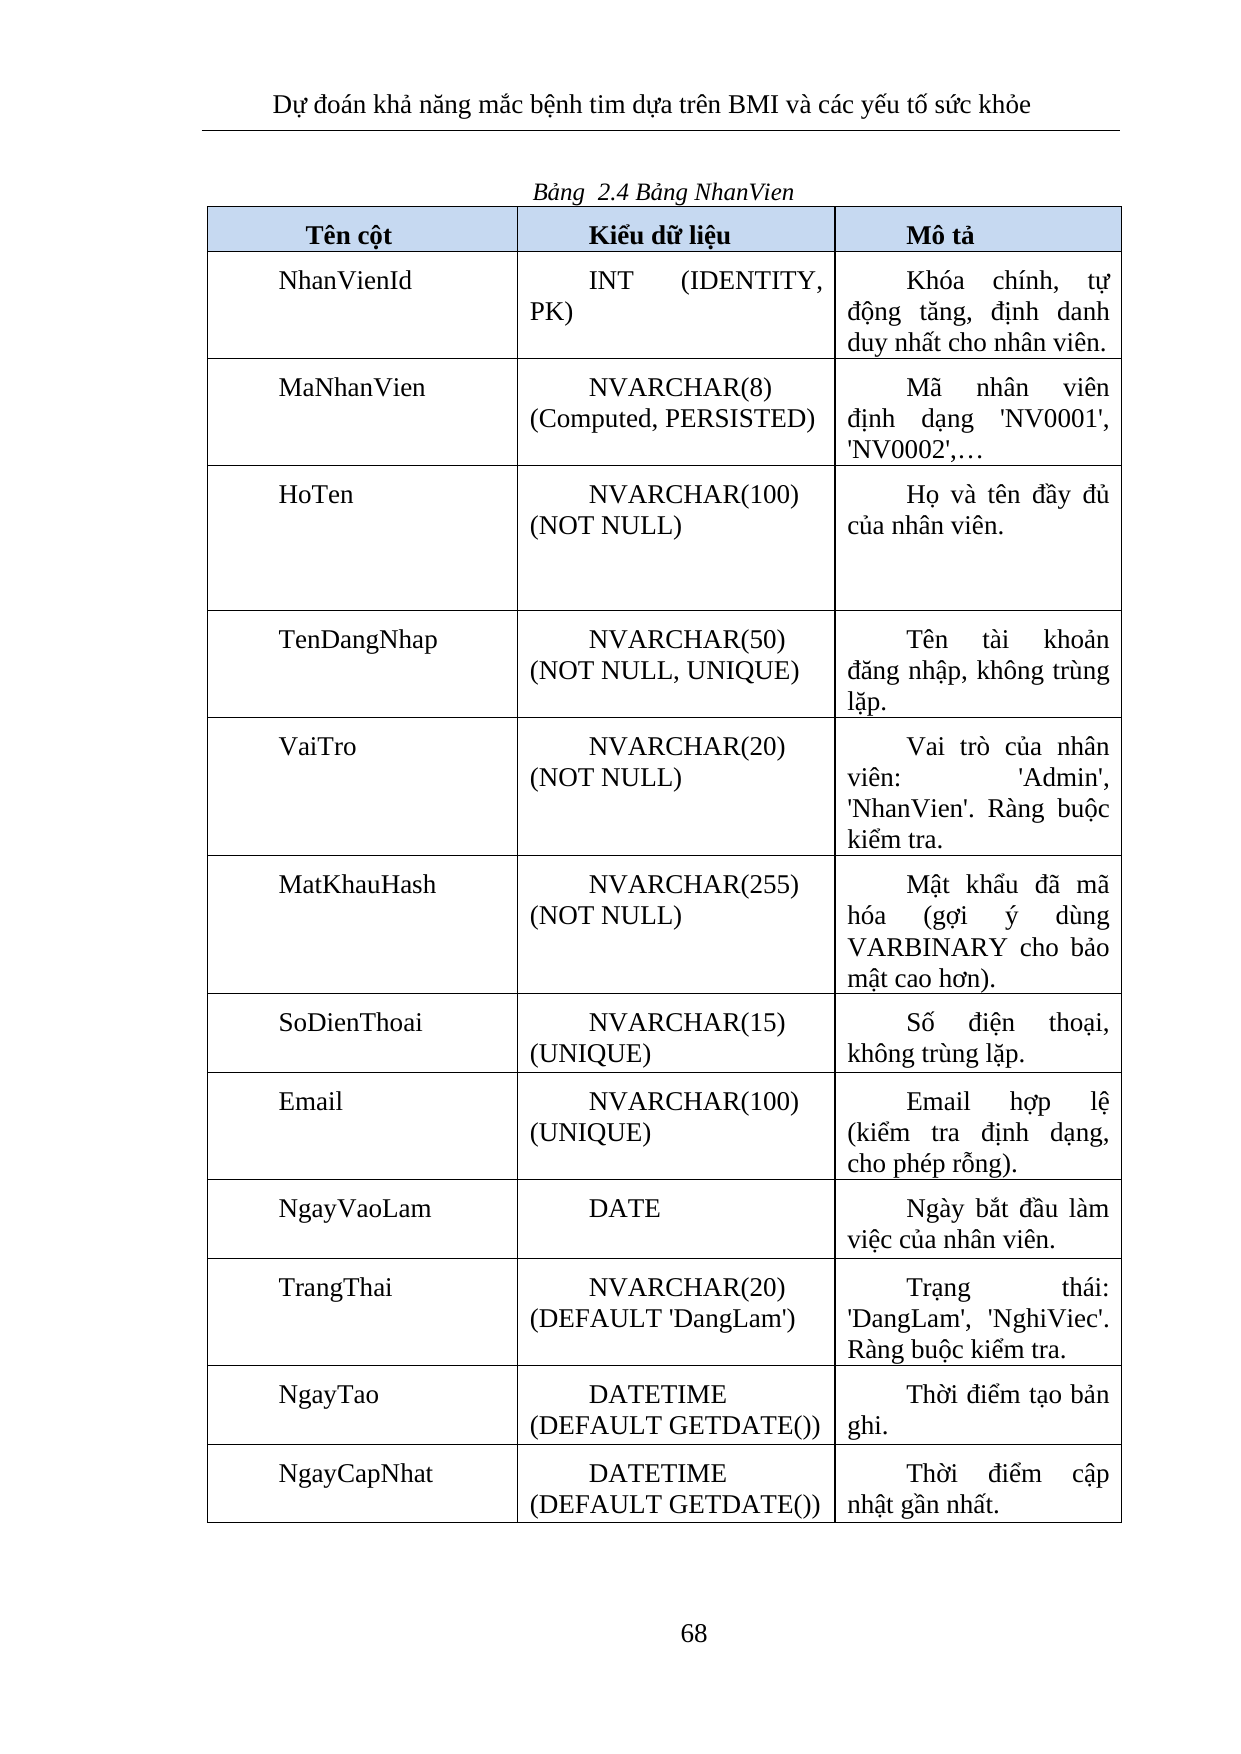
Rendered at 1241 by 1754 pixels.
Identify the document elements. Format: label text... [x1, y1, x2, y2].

table_cell DATETIME (DEFAULT GETDATE()) [518, 1366, 834, 1443]
table_header Kiểu dữ liệu [518, 207, 834, 251]
table_cell Tên tài khoản đăng nhập, không trùng lặp. [836, 611, 1121, 717]
table_cell DATE [518, 1180, 834, 1258]
table_cell MaNhanVien [208, 359, 517, 464]
table_cell VaiTro [208, 718, 517, 855]
table_cell Thời điểm cập nhật gần nhất. [836, 1445, 1121, 1522]
table_cell NVARCHAR(20) (DEFAULT 'DangLam') [518, 1259, 834, 1364]
table_cell NVARCHAR(255) (NOT NULL) [518, 856, 834, 993]
table_cell Email [208, 1073, 517, 1179]
table_header Mô tả [836, 207, 1121, 251]
table_cell INT (IDENTITY, PK) [518, 252, 834, 358]
table_cell Khóa chính, tự động tăng, định danh duy nhất cho nhân viên. [836, 252, 1121, 358]
table_cell MatKhauHash [208, 856, 517, 993]
table_cell Họ và tên đầy đủ của nhân viên. [836, 466, 1121, 610]
table_cell Email hợp lệ (kiểm tra định dạng, cho phép rỗng). [836, 1073, 1121, 1179]
table_cell TrangThai [208, 1259, 517, 1364]
table_cell NVARCHAR(8) (Computed, PERSISTED) [518, 359, 834, 464]
table_cell NgayTao [208, 1366, 517, 1443]
table_cell NhanVienId [208, 252, 517, 358]
table_cell DATETIME (DEFAULT GETDATE()) [518, 1445, 834, 1522]
table_cell NgayVaoLam [208, 1180, 517, 1258]
table_cell Thời điểm tạo bản ghi. [836, 1366, 1121, 1443]
table_cell Mã nhân viên định dạng 'NV0001', 'NV0002',… [836, 359, 1121, 464]
table_cell NVARCHAR(50) (NOT NULL, UNIQUE) [518, 611, 834, 717]
table_cell Trạng thái: 'DangLam', 'NghiViec'. Ràng buộc kiểm tra. [836, 1259, 1121, 1364]
table_cell Số điện thoại, không trùng lặp. [836, 994, 1121, 1072]
table_header Tên cột [208, 207, 517, 251]
table_cell Ngày bắt đầu làm việc của nhân viên. [836, 1180, 1121, 1258]
table_cell HoTen [208, 466, 517, 610]
table_cell NVARCHAR(100) (UNIQUE) [518, 1073, 834, 1179]
table_cell TenDangNhap [208, 611, 517, 717]
table_cell NgayCapNhat [208, 1445, 517, 1522]
table_cell Vai trò của nhân viên: 'Admin', 'NhanVien'. Ràng buộc kiểm tra. [836, 718, 1121, 855]
table_cell NVARCHAR(15) (UNIQUE) [518, 994, 834, 1072]
table_cell Mật khẩu đã mã hóa (gợi ý dùng VARBINARY cho bảo mật cao hơn). [836, 856, 1121, 993]
table_cell SoDienThoai [208, 994, 517, 1072]
table_cell NVARCHAR(20) (NOT NULL) [518, 718, 834, 855]
table_cell NVARCHAR(100) (NOT NULL) [518, 466, 834, 610]
